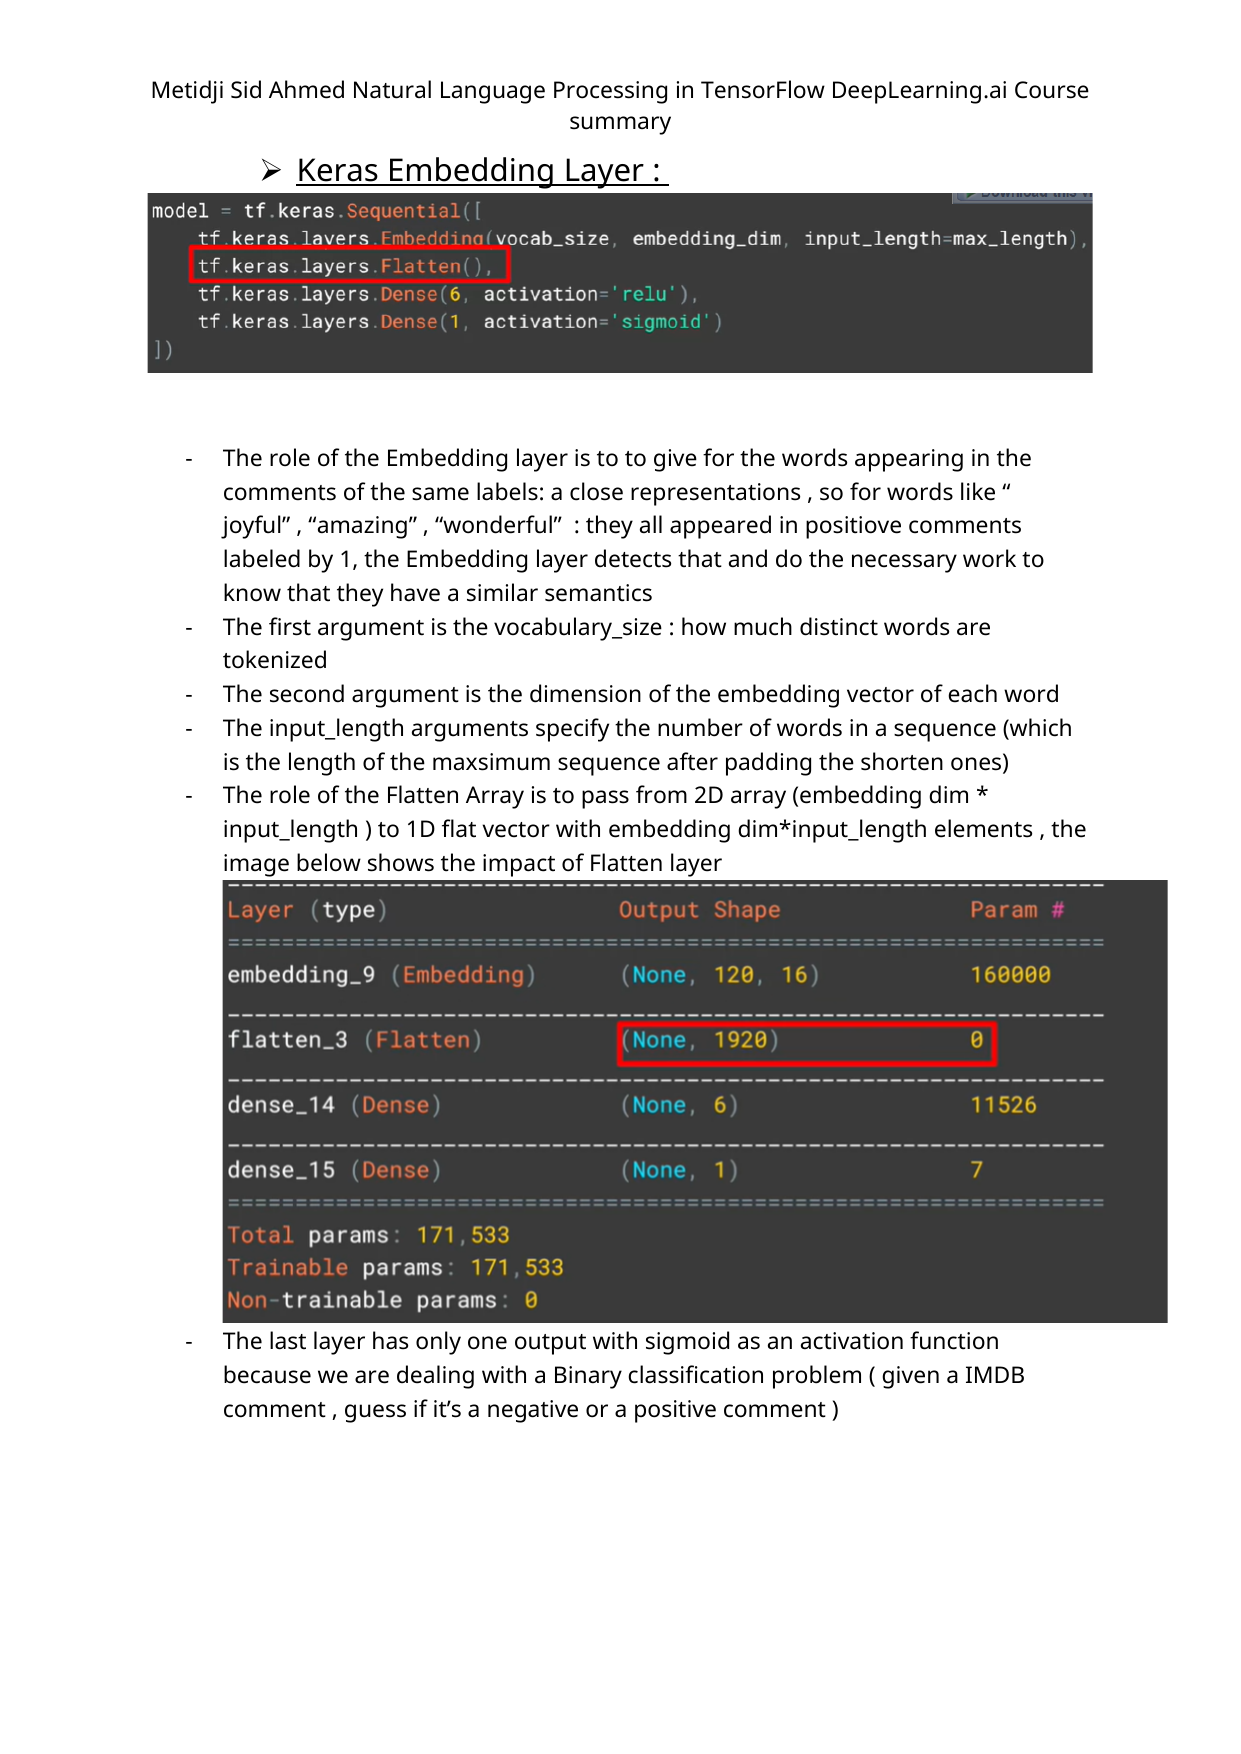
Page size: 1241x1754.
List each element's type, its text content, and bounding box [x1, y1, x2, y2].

list The input_length arguments specify the number of words in a sequence (which is the length of the maxsimum sequence after padding the shorten ones) [185, 712, 1093, 777]
picture [222, 880, 1168, 1323]
list The first argument is the vocabulary_size : how much distinct words are tokenized [185, 611, 1093, 676]
list The role of the Flatten Array is to pass from 2D array (embedding dim * input_length ) to 1D flat vector with embedding dim*input_length elements , the image below shows the impact of Flatten layer [185, 779, 1093, 878]
subtitle Keras Embedding Layer : [259, 148, 1093, 190]
picture [147, 193, 1093, 373]
list The second argument is the dimension of the embedding vector of each word [185, 678, 1093, 709]
list The last layer has only one output with sigmoid as an activation function because we are dealing with a Binary classification problem ( given a IMDB comment , guess if it’s a negative or a positive comment ) [185, 1325, 1093, 1424]
list The role of the Embedding layer is to to give for the words appearing in the comments of the same labels: a close representations , so for words like “ joyful” , “amazing” , “wonderful” : they all appeared in positiove comments labeled by 1, the Embedding layer detects that and do the necessary work to know that they have a similar semantics [185, 442, 1093, 608]
